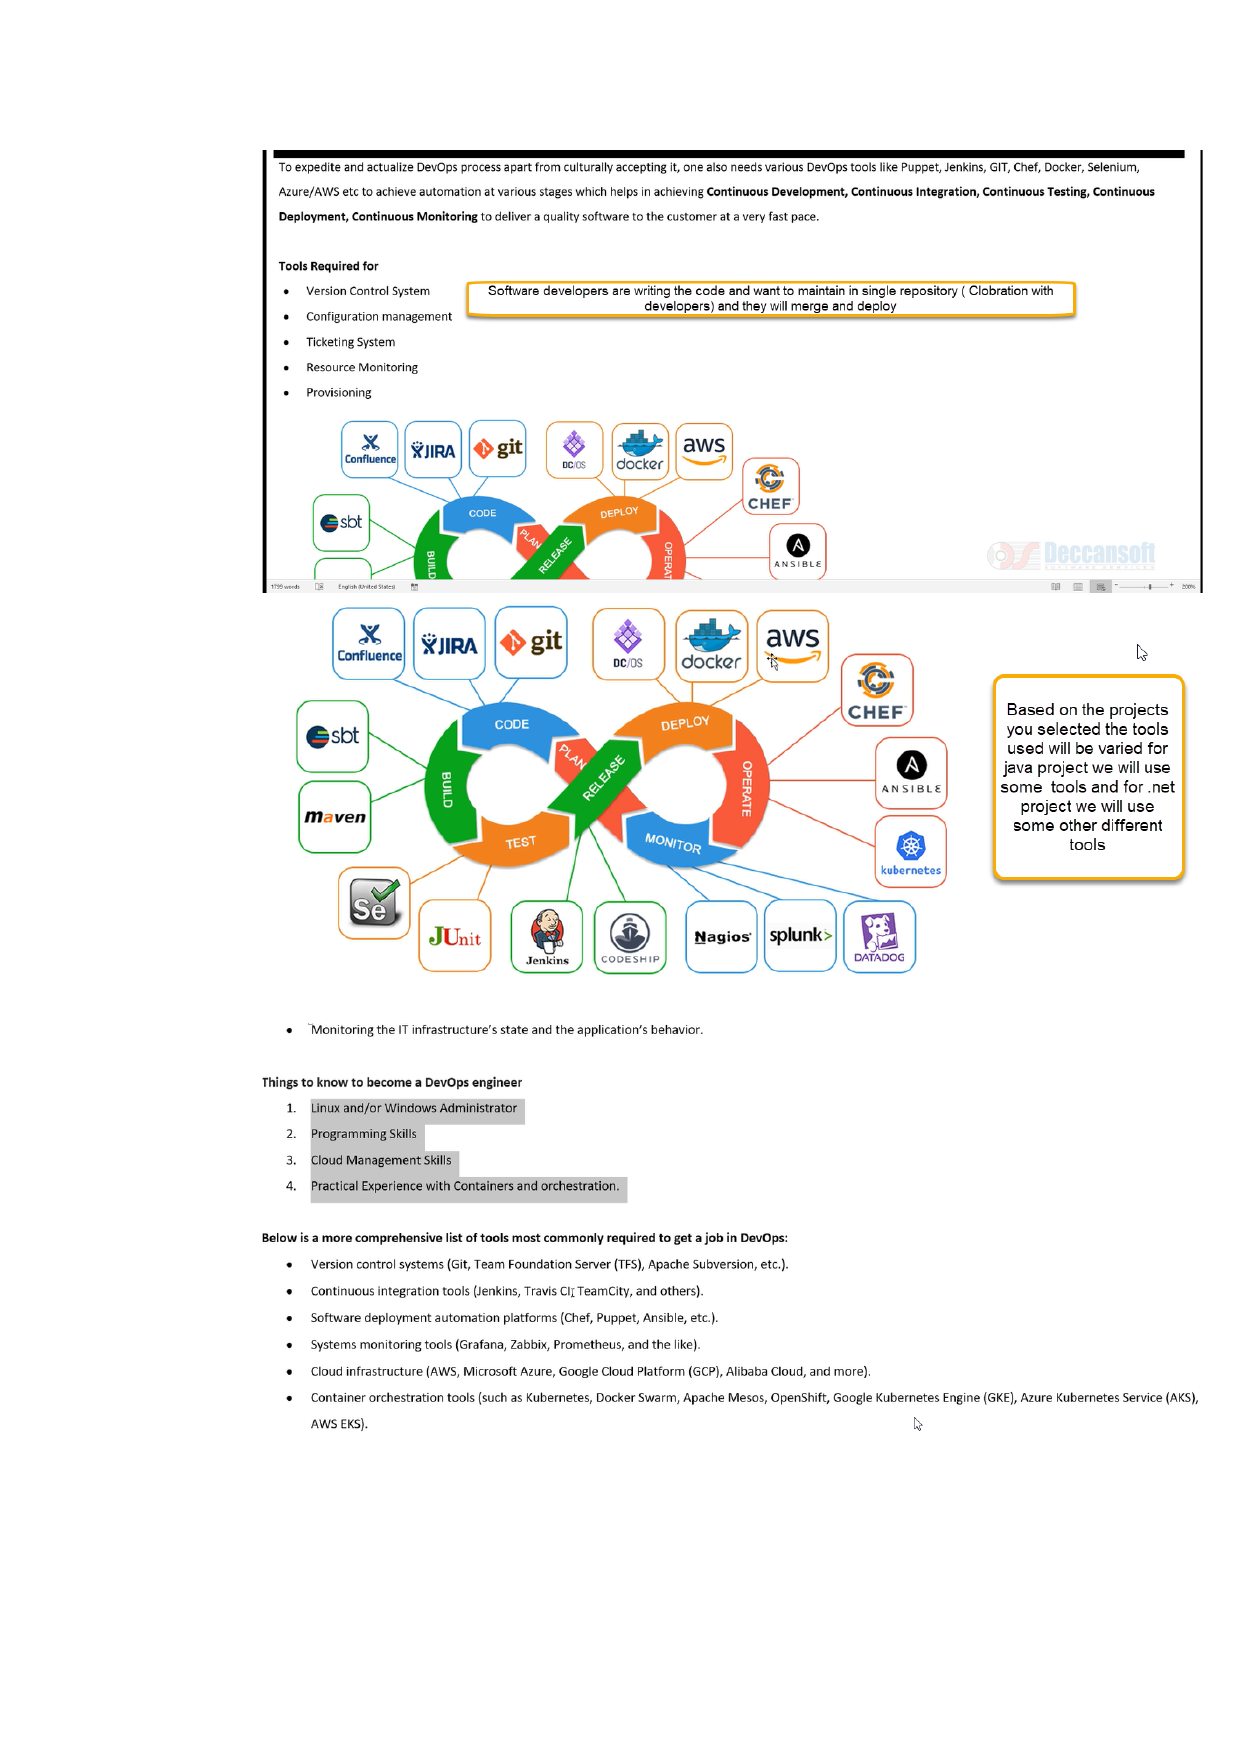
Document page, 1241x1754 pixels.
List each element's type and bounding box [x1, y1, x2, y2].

picture [262, 594, 1203, 992]
picture [262, 1023, 1203, 1434]
picture [262, 150, 1203, 593]
